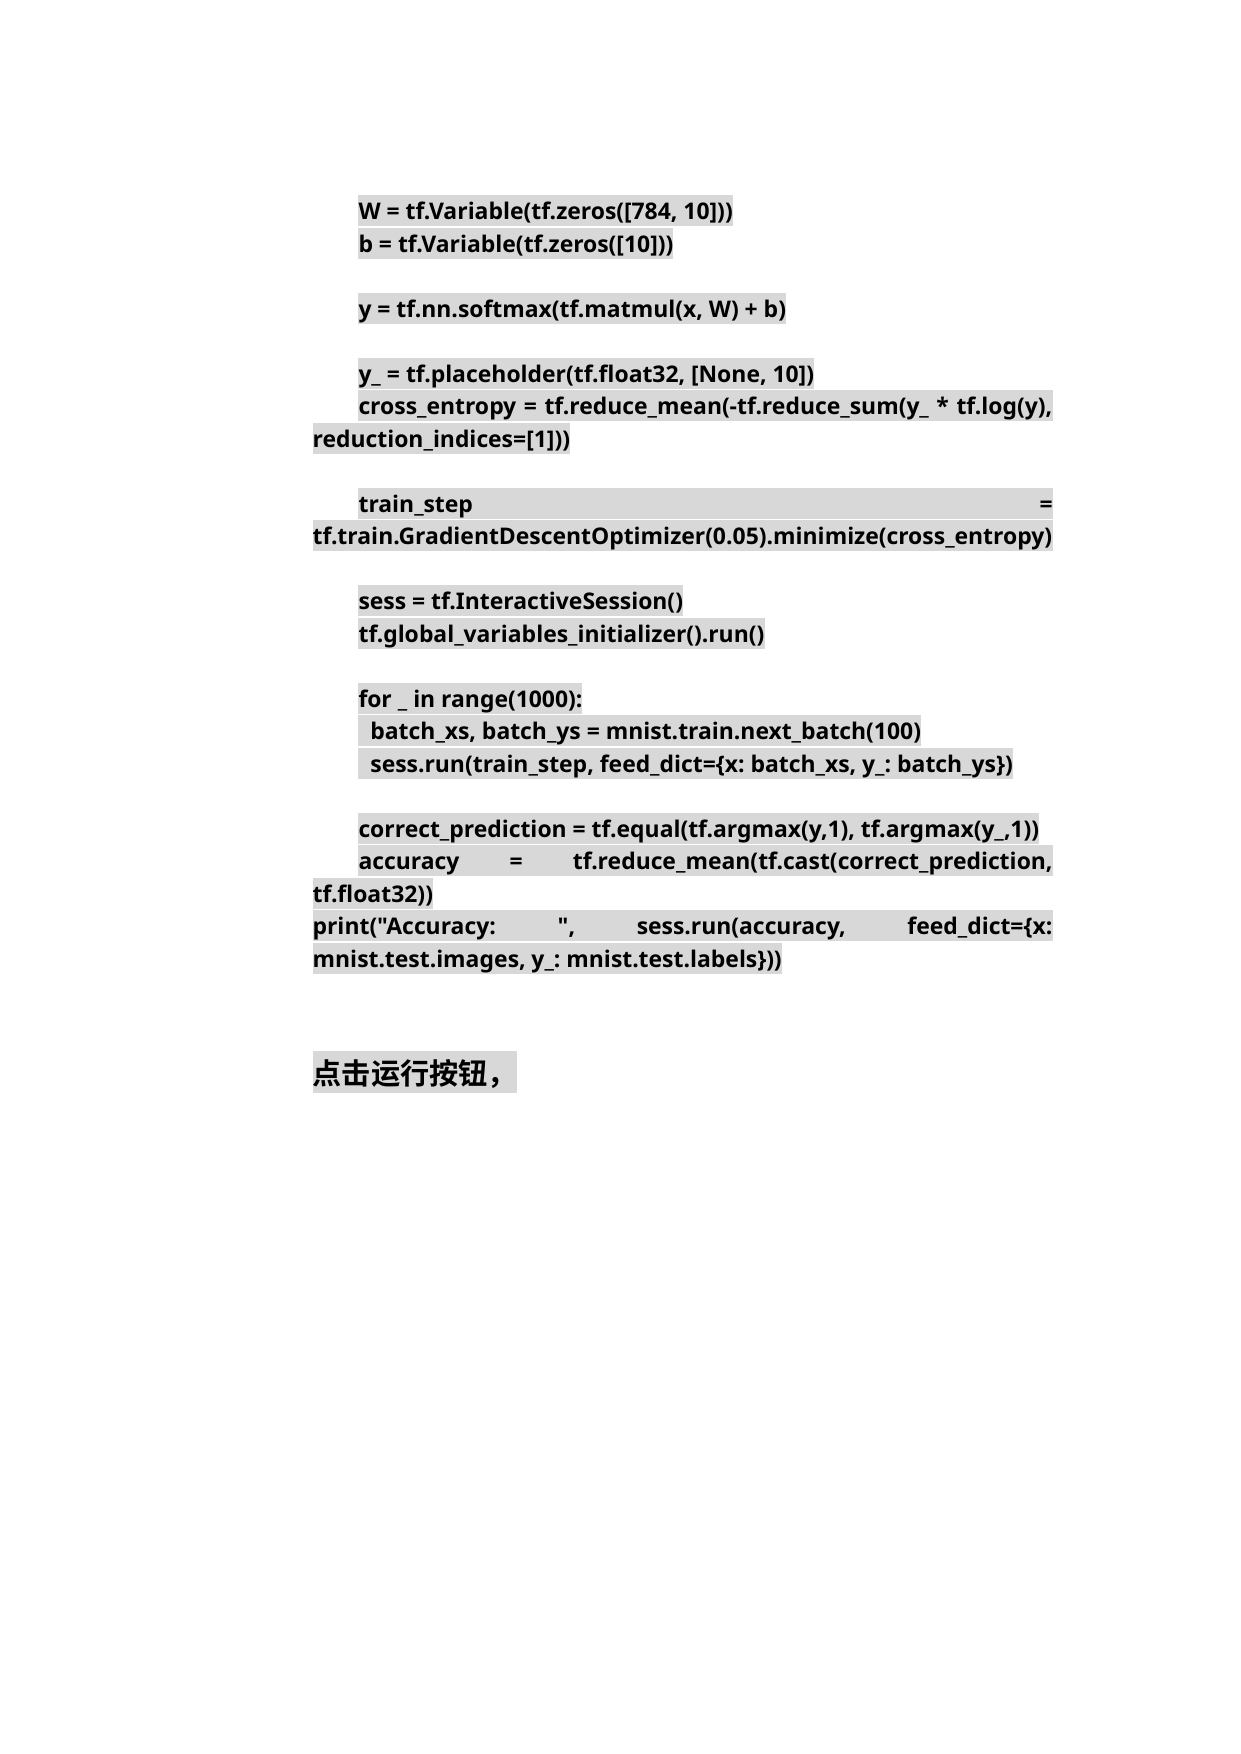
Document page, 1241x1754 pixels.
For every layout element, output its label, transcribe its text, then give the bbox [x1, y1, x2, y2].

list sess.run(train_step, feed_dict={x: batch_xs, y_: batch_ys}) [312, 747, 1053, 779]
list W = tf.Variable(tf.zeros([784, 10])) [312, 194, 1053, 227]
list sess = tf.InteractiveSession() [312, 584, 1053, 617]
list y = tf.nn.softmax(tf.matmul(x, W) + b) [312, 292, 1053, 324]
list tf.global_variables_initializer().run() [312, 617, 1053, 649]
list correct_prediction = tf.equal(tf.argmax(y,1), tf.argmax(y_,1)) [312, 812, 1053, 844]
list train_step = tf.train.GradientDescentOptimizer(0.05).minimize(cross_entropy) [312, 487, 1053, 552]
list batch_xs, batch_ys = mnist.train.next_batch(100) [312, 714, 1053, 747]
list y_ = tf.placeholder(tf.float32, [None, 10]) [312, 357, 1053, 389]
list for _ in range(1000): [312, 682, 1053, 714]
list accuracy = tf.reduce_mean(tf.cast(correct_prediction, tf.float32)) [312, 844, 1053, 909]
list b = tf.Variable(tf.zeros([10])) [312, 227, 1053, 259]
list 点击运行按钮， [312, 1039, 1053, 1104]
list cross_entropy = tf.reduce_mean(-tf.reduce_sum(y_ * tf.log(y), reduction_indices=[1])) [312, 389, 1053, 454]
list print("Accuracy: ", sess.run(accuracy, feed_dict={x: mnist.test.images, y_: mnist.test.labels})) [312, 909, 1053, 974]
